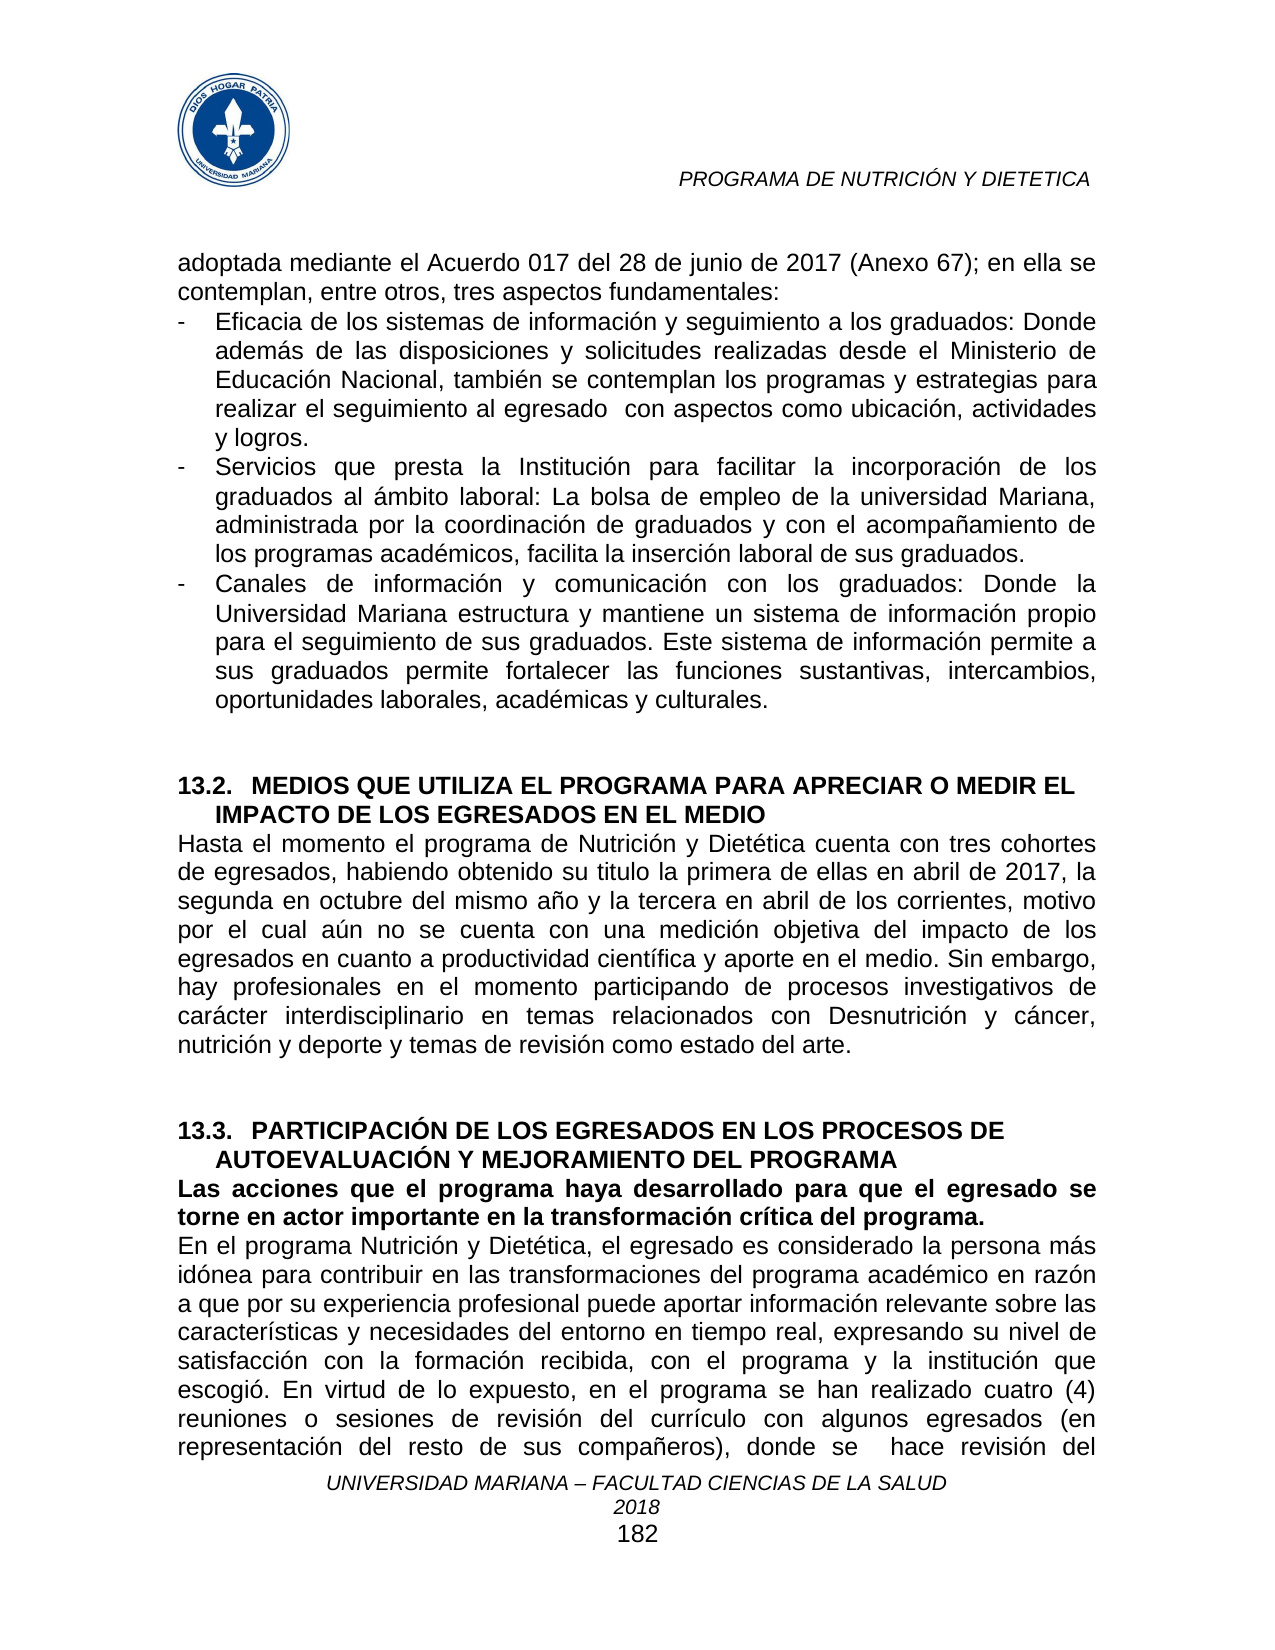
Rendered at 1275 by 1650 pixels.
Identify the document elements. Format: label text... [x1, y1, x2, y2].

subtitle MEDIOS QUE UTILIZA EL PROGRAMA PARA APRECIAR O MEDIR EL IMPACTO DE LOS EGRESADOS EN EL MEDIO [177, 771, 1098, 828]
text Las acciones que el programa haya desarrollado para que el egresado se torne en actor importante en la transformación crítica del programa. [177, 1173, 1098, 1231]
subtitle PARTICIPACIÓN DE LOS EGRESADOS EN LOS PROCESOS DE AUTOEVALUACIÓN Y MEJORAMIENTO DEL PROGRAMA [177, 1116, 1098, 1173]
list Eficacia de los sistemas de información y seguimiento a los graduados: Donde además de las disposiciones y solicitudes realizadas desde el Ministerio de Educación Nacional, también se contemplan los programas y estrategias para realizar el seguimiento al egresado con aspectos como ubicación, actividades y logros. [177, 306, 1098, 451]
picture [177, 73, 290, 187]
text Hasta el momento el programa de Nutrición y Dietética cuenta con tres cohortes de egresados, habiendo obtenido su titulo la primera de ellas en abril de 2017, la segunda en octubre del mismo año y la tercera en abril de los corrientes, motivo por el cual aún no se cuenta con una medición objetiva del impacto de los egresados en cuanto a productividad científica y aporte en el medio. Sin embargo, hay profesionales en el momento participando de procesos investigativos de carácter interdisciplinario en temas relacionados con Desnutrición y cáncer, nutrición y deporte y temas de revisión como estado del arte. [177, 828, 1098, 1058]
list Servicios que presta la Institución para facilitar la incorporación de los graduados al ámbito laboral: La bolsa de empleo de la universidad Mariana, administrada por la coordinación de graduados y con el acompañamiento de los programas académicos, facilita la inserción laboral de sus graduados. [177, 451, 1098, 568]
list Canales de información y comunicación con los graduados: Donde la Universidad Mariana estructura y mantiene un sistema de información propio para el seguimiento de sus graduados. Este sistema de información permite a sus graduados permite fortalecer las funciones sustantivas, intercambios, oportunidades laborales, académicas y culturales. [177, 568, 1098, 713]
